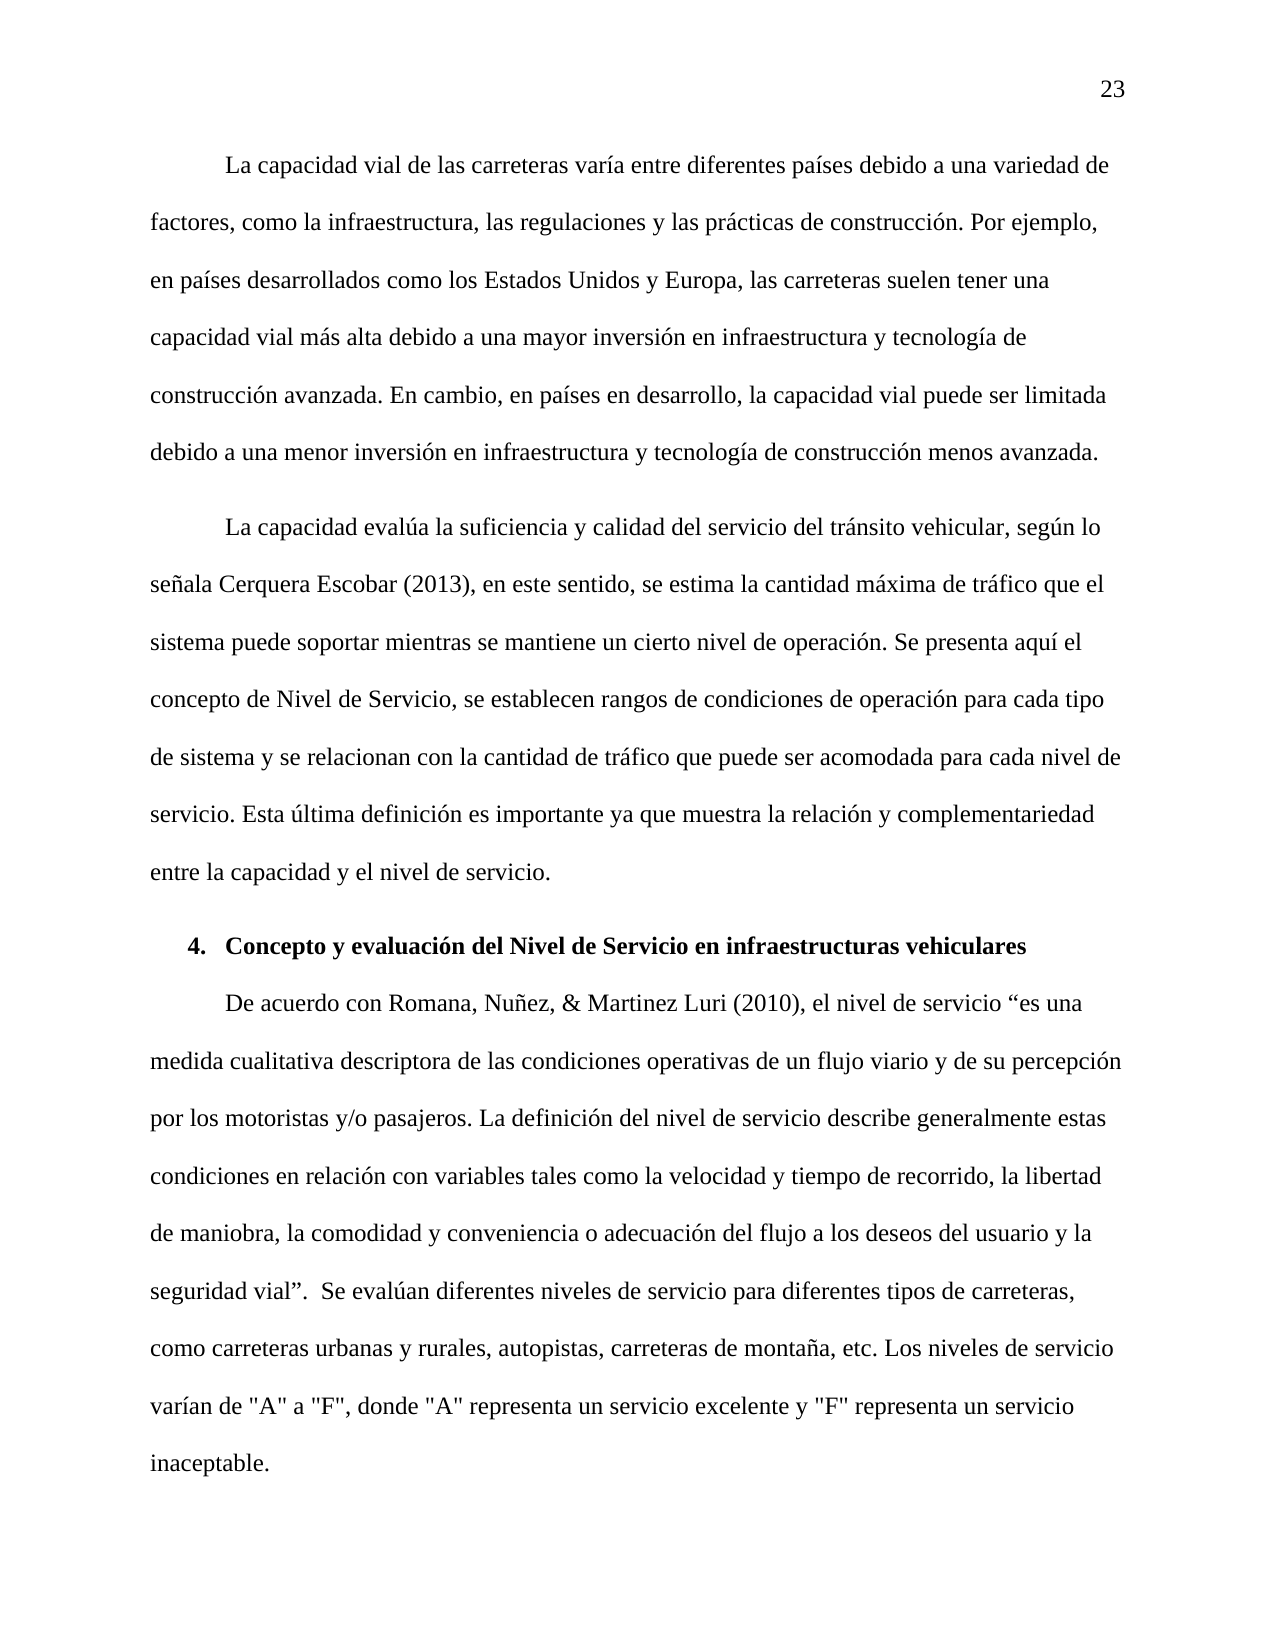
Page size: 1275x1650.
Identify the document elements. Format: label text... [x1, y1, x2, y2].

text De acuerdo con Romana, Nuñez, & Martinez Luri (2010), el nivel de servicio “es una medida cualitativa descriptora de las condiciones operativas de un flujo viario y de su percepción por los motoristas y/o pasajeros. La definición del nivel de servicio describe generalmente estas condiciones en relación con variables tales como la velocidad y tiempo de recorrido, la libertad de maniobra, la comodidad y conveniencia o adecuación del flujo a los deseos del usuario y la seguridad vial”. Se evalúan diferentes niveles de servicio para diferentes tipos de carreteras, como carreteras urbanas y rurales, autopistas, carreteras de montaña, etc. Los niveles de servicio varían de "A" a "F", donde "A" representa un servicio excelente y "F" representa un servicio inaceptable. [150, 988, 1125, 1477]
text La capacidad vial de las carreteras varía entre diferentes países debido a una variedad de factores, como la infraestructura, las regulaciones y las prácticas de construcción. Por ejemplo, en países desarrollados como los Estados Unidos y Europa, las carreteras suelen tener una capacidad vial más alta debido a una mayor inversión en infraestructura y tecnología de construcción avanzada. En cambio, en países en desarrollo, la capacidad vial puede ser limitada debido a una menor inversión en infraestructura y tecnología de construcción menos avanzada. [150, 150, 1125, 466]
subtitle Concepto y evaluación del Nivel de Servicio en infraestructuras vehiculares [187, 931, 1125, 959]
text La capacidad evalúa la suficiencia y calidad del servicio del tránsito vehicular, según lo señala Cerquera Escobar (2013), en este sentido, se estima la cantidad máxima de tráfico que el sistema puede soportar mientras se mantiene un cierto nivel de operación. Se presenta aquí el concepto de Nivel de Servicio, se establecen rangos de condiciones de operación para cada tipo de sistema y se relacionan con la cantidad de tráfico que puede ser acomodada para cada nivel de servicio. Esta última definición es importante ya que muestra la relación y complementariedad entre la capacidad y el nivel de servicio. [150, 512, 1125, 885]
